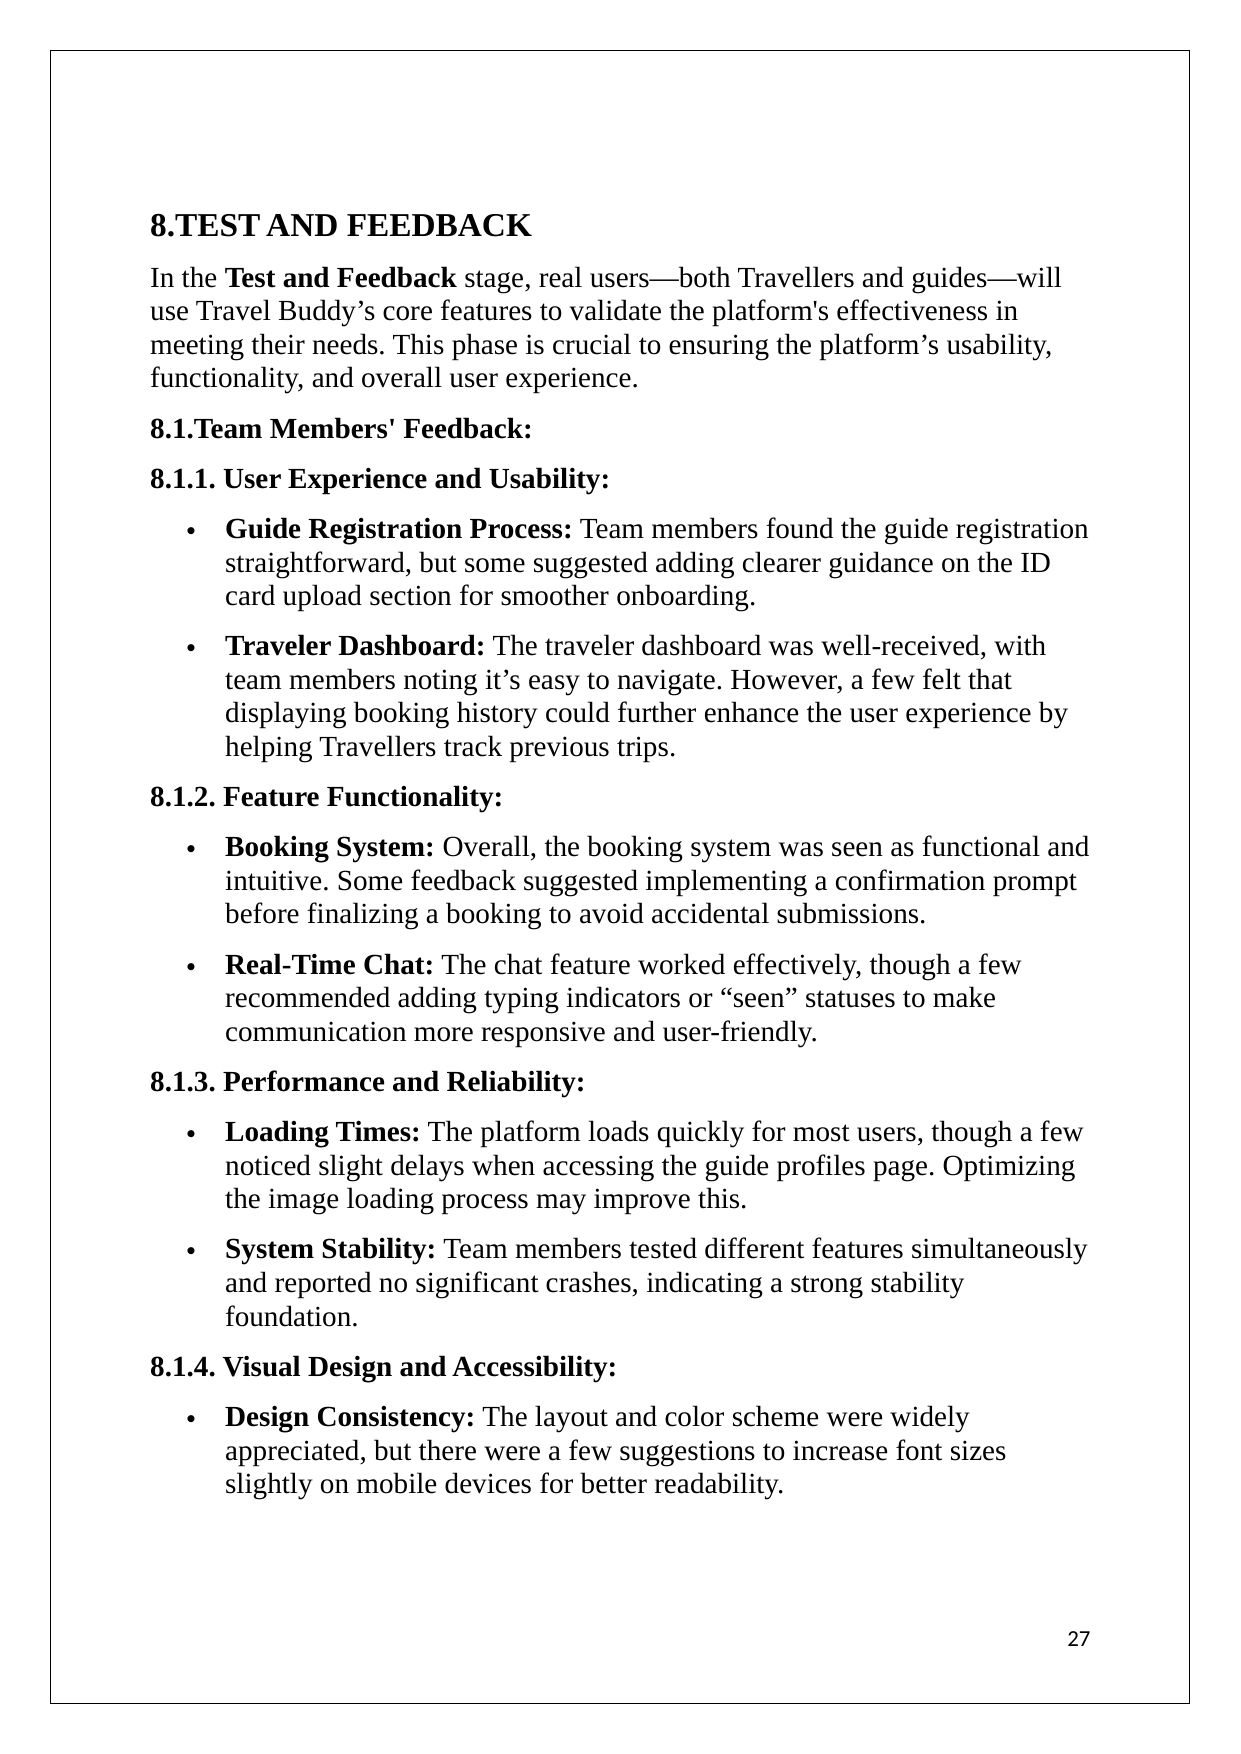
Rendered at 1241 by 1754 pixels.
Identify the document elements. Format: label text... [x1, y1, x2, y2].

list Booking System: Overall, the booking system was seen as functional and intuitive. Some feedback suggested implementing a confirmation prompt before finalizing a booking to avoid accidental submissions. [187, 829, 1090, 930]
list Design Consistency: The layout and color scheme were widely appreciated, but there were a few suggestions to increase font sizes slightly on mobile devices for better readability. [187, 1399, 1090, 1500]
list System Stability: Team members tested different features simultaneously and reported no significant crashes, indicating a strong stability foundation. [187, 1232, 1090, 1332]
text 8.1.2. Feature Functionality: [150, 779, 1090, 813]
text 8.1.Team Members' Feedback: [150, 411, 1090, 444]
list Guide Registration Process: Team members found the guide registration straightforward, but some suggested adding clearer guidance on the ID card upload section for smoother onboarding. [187, 511, 1090, 612]
list Traveler Dashboard: The traveler dashboard was well-received, with team members noting it’s easy to navigate. However, a few felt that displaying booking history could further enhance the user experience by helping Travellers track previous trips. [187, 628, 1090, 763]
text 8.1.4. Visual Design and Accessibility: [150, 1349, 1090, 1382]
list Loading Times: The platform loads quickly for most users, though a few noticed slight delays when accessing the guide profiles page. Optimizing the image loading process may improve this. [187, 1114, 1090, 1215]
text In the Test and Feedback stage, real users—both Travellers and guides—will use Travel Buddy’s core features to validate the platform's effectiveness in meeting their needs. This phase is crucial to ensuring the platform’s usability, functionality, and overall user experience. [150, 260, 1090, 394]
text 8.1.3. Performance and Reliability: [150, 1064, 1090, 1098]
list Real-Time Chat: The chat feature worked effectively, though a few recommended adding typing indicators or “seen” statuses to make communication more responsive and user-friendly. [187, 947, 1090, 1047]
text 8.TEST AND FEEDBACK [150, 205, 1090, 243]
text 8.1.1. User Experience and Usability: [150, 461, 1090, 494]
